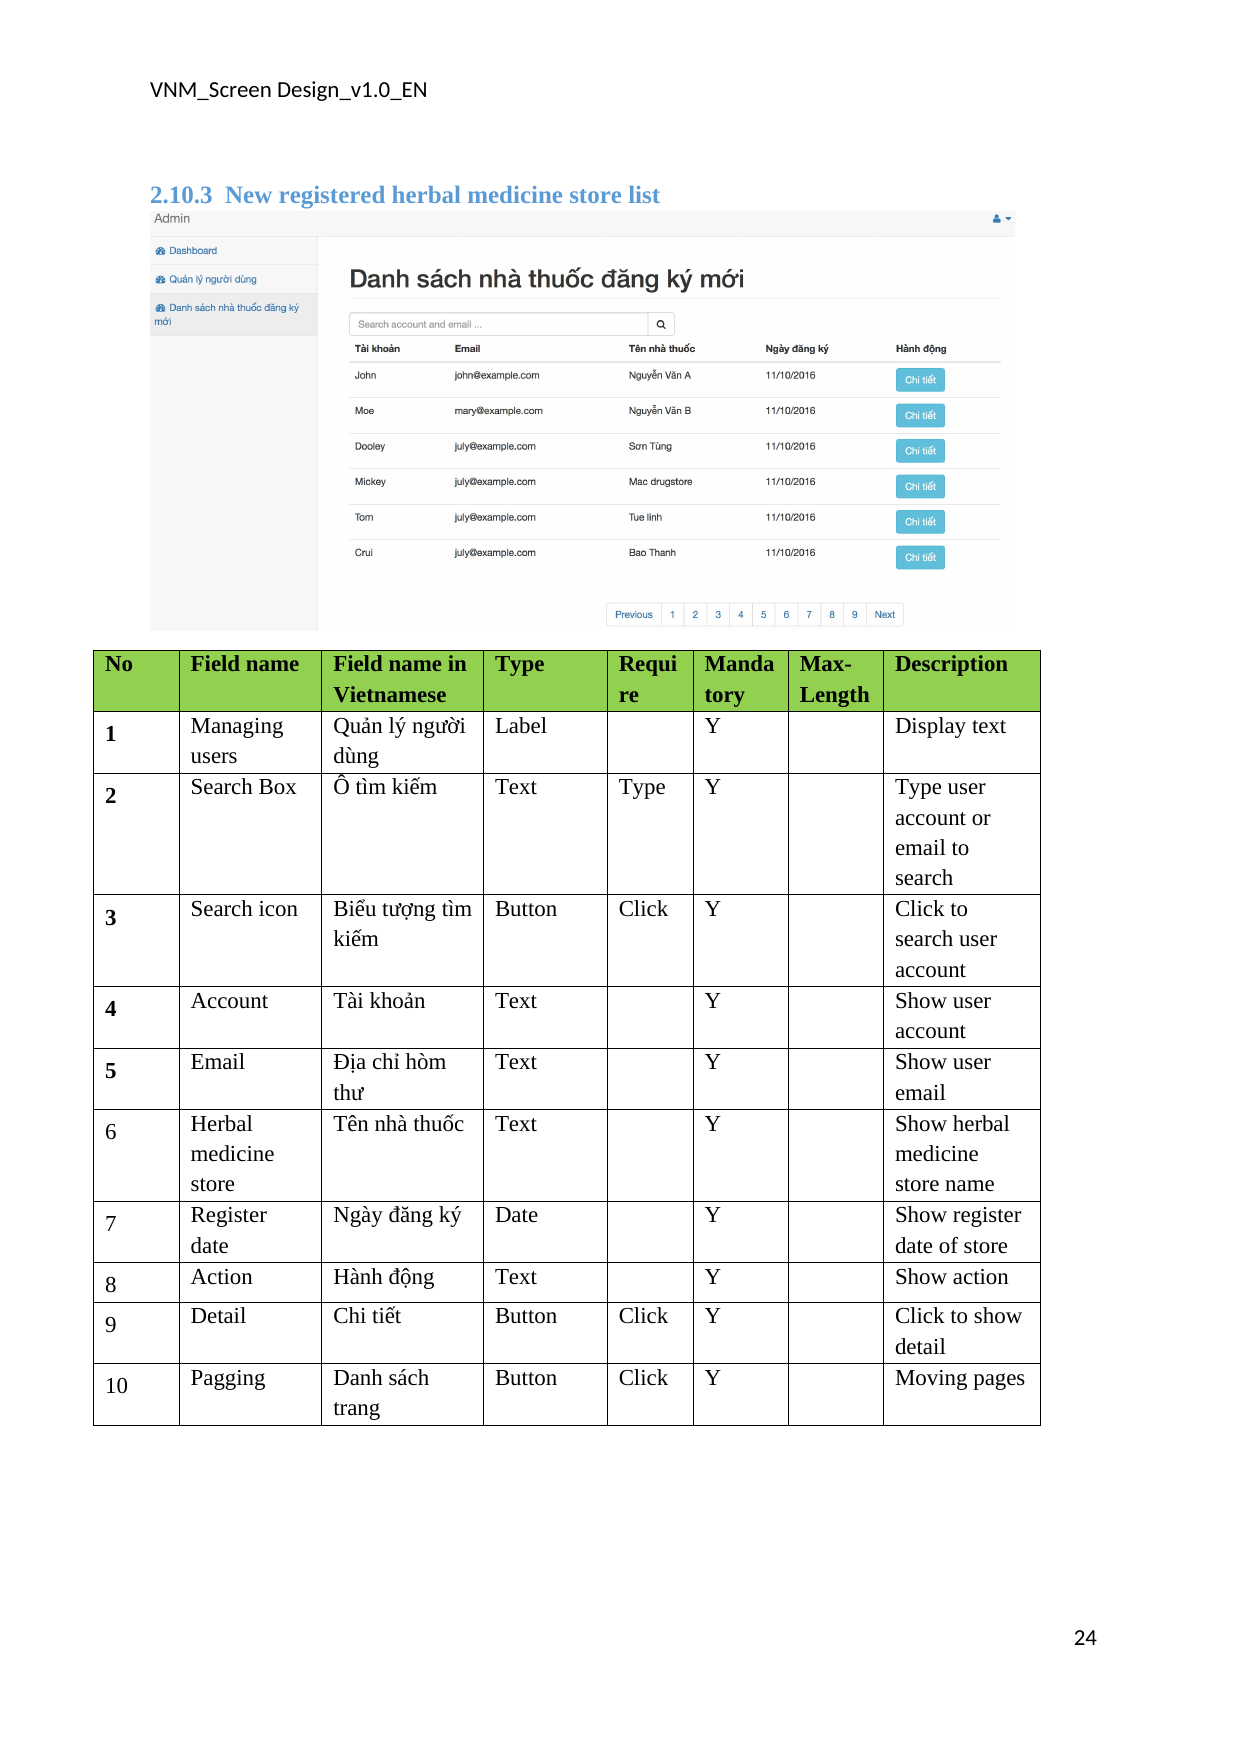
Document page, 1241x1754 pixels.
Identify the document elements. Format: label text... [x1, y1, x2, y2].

table_cell [789, 774, 883, 894]
table_cell [94, 1303, 179, 1363]
table_cell Search Box [180, 774, 321, 894]
table_cell Hành động [322, 1263, 483, 1302]
table_cell [789, 1263, 883, 1302]
table_cell [94, 895, 179, 986]
table_cell [789, 987, 883, 1047]
table_cell Text [484, 1110, 607, 1201]
table_cell Detail [180, 1303, 321, 1363]
table_cell [789, 1303, 883, 1363]
table_cell Text [484, 1263, 607, 1302]
table_cell [94, 1110, 179, 1201]
table_cell Label [484, 712, 607, 772]
table_header No [94, 651, 179, 711]
table_cell Show herbal medicine store name [884, 1110, 1040, 1201]
table_cell Type [608, 774, 693, 894]
table_cell Biểu tượng tìm kiếm [322, 895, 483, 986]
table_cell Moving pages [884, 1364, 1040, 1424]
table_cell [94, 774, 179, 894]
table_cell Click [608, 1364, 693, 1424]
table_cell [94, 1364, 179, 1424]
table_cell [94, 712, 179, 772]
table_cell [608, 1202, 693, 1262]
table_cell [608, 1110, 693, 1201]
table_cell Chi tiết [322, 1303, 483, 1363]
table_cell [789, 895, 883, 986]
table_cell Danh sách trang [322, 1364, 483, 1424]
table_cell [94, 987, 179, 1047]
table_cell Y [694, 1049, 788, 1109]
table_cell Quản lý người dùng [322, 712, 483, 772]
table_cell Type user account or email to search [884, 774, 1040, 894]
table_cell [789, 1364, 883, 1424]
table_cell Text [484, 1049, 607, 1109]
table_cell Y [694, 1364, 788, 1424]
table_cell Y [694, 1263, 788, 1302]
table_cell [789, 1049, 883, 1109]
table_cell [789, 712, 883, 772]
table_cell Pagging [180, 1364, 321, 1424]
table_cell Ngày đăng ký [322, 1202, 483, 1262]
table_cell Search icon [180, 895, 321, 986]
table_cell Click to search user account [884, 895, 1040, 986]
table_cell Action [180, 1263, 321, 1302]
table_cell Show action [884, 1263, 1040, 1302]
table_cell Button [484, 895, 607, 986]
table_cell [94, 1049, 179, 1109]
table_cell Email [180, 1049, 321, 1109]
table_cell Y [694, 1202, 788, 1262]
table_cell Date [484, 1202, 607, 1262]
table_cell Show user account [884, 987, 1040, 1047]
table_cell [608, 1263, 693, 1302]
table_header Require [608, 651, 693, 711]
table_cell Show register date of store [884, 1202, 1040, 1262]
table_cell [94, 1263, 179, 1302]
table_cell Ô tìm kiếm [322, 774, 483, 894]
table_cell Y [694, 1110, 788, 1201]
table_cell Managing users [180, 712, 321, 772]
table_cell [94, 1202, 179, 1262]
table_cell Button [484, 1303, 607, 1363]
table_cell Y [694, 712, 788, 772]
table_cell Địa chỉ hòm thư [322, 1049, 483, 1109]
table_header Max-Length [789, 651, 883, 711]
table_cell Y [694, 895, 788, 986]
picture [150, 211, 1016, 631]
table_cell Account [180, 987, 321, 1047]
subtitle New registered herbal medicine store list [150, 180, 1097, 209]
table_cell Show user email [884, 1049, 1040, 1109]
table_cell [608, 712, 693, 772]
table_cell Display text [884, 712, 1040, 772]
table_header Description [884, 651, 1040, 711]
table_cell Tài khoản [322, 987, 483, 1047]
table_cell [608, 987, 693, 1047]
table_cell Tên nhà thuốc [322, 1110, 483, 1201]
table_cell Click [608, 895, 693, 986]
table_header Mandatory [694, 651, 788, 711]
table_cell Y [694, 1303, 788, 1363]
table_cell Click to show detail [884, 1303, 1040, 1363]
table_cell Button [484, 1364, 607, 1424]
table_cell Y [694, 987, 788, 1047]
table_cell Click [608, 1303, 693, 1363]
table_cell [789, 1110, 883, 1201]
table_cell Herbal medicine store [180, 1110, 321, 1201]
table_header Type [484, 651, 607, 711]
table_cell Text [484, 774, 607, 894]
table_header Field name in Vietnamese [322, 651, 483, 711]
table_header Field name [180, 651, 321, 711]
table_cell Register date [180, 1202, 321, 1262]
table_cell [608, 1049, 693, 1109]
table_cell Text [484, 987, 607, 1047]
table_cell Y [694, 774, 788, 894]
table_cell [789, 1202, 883, 1262]
